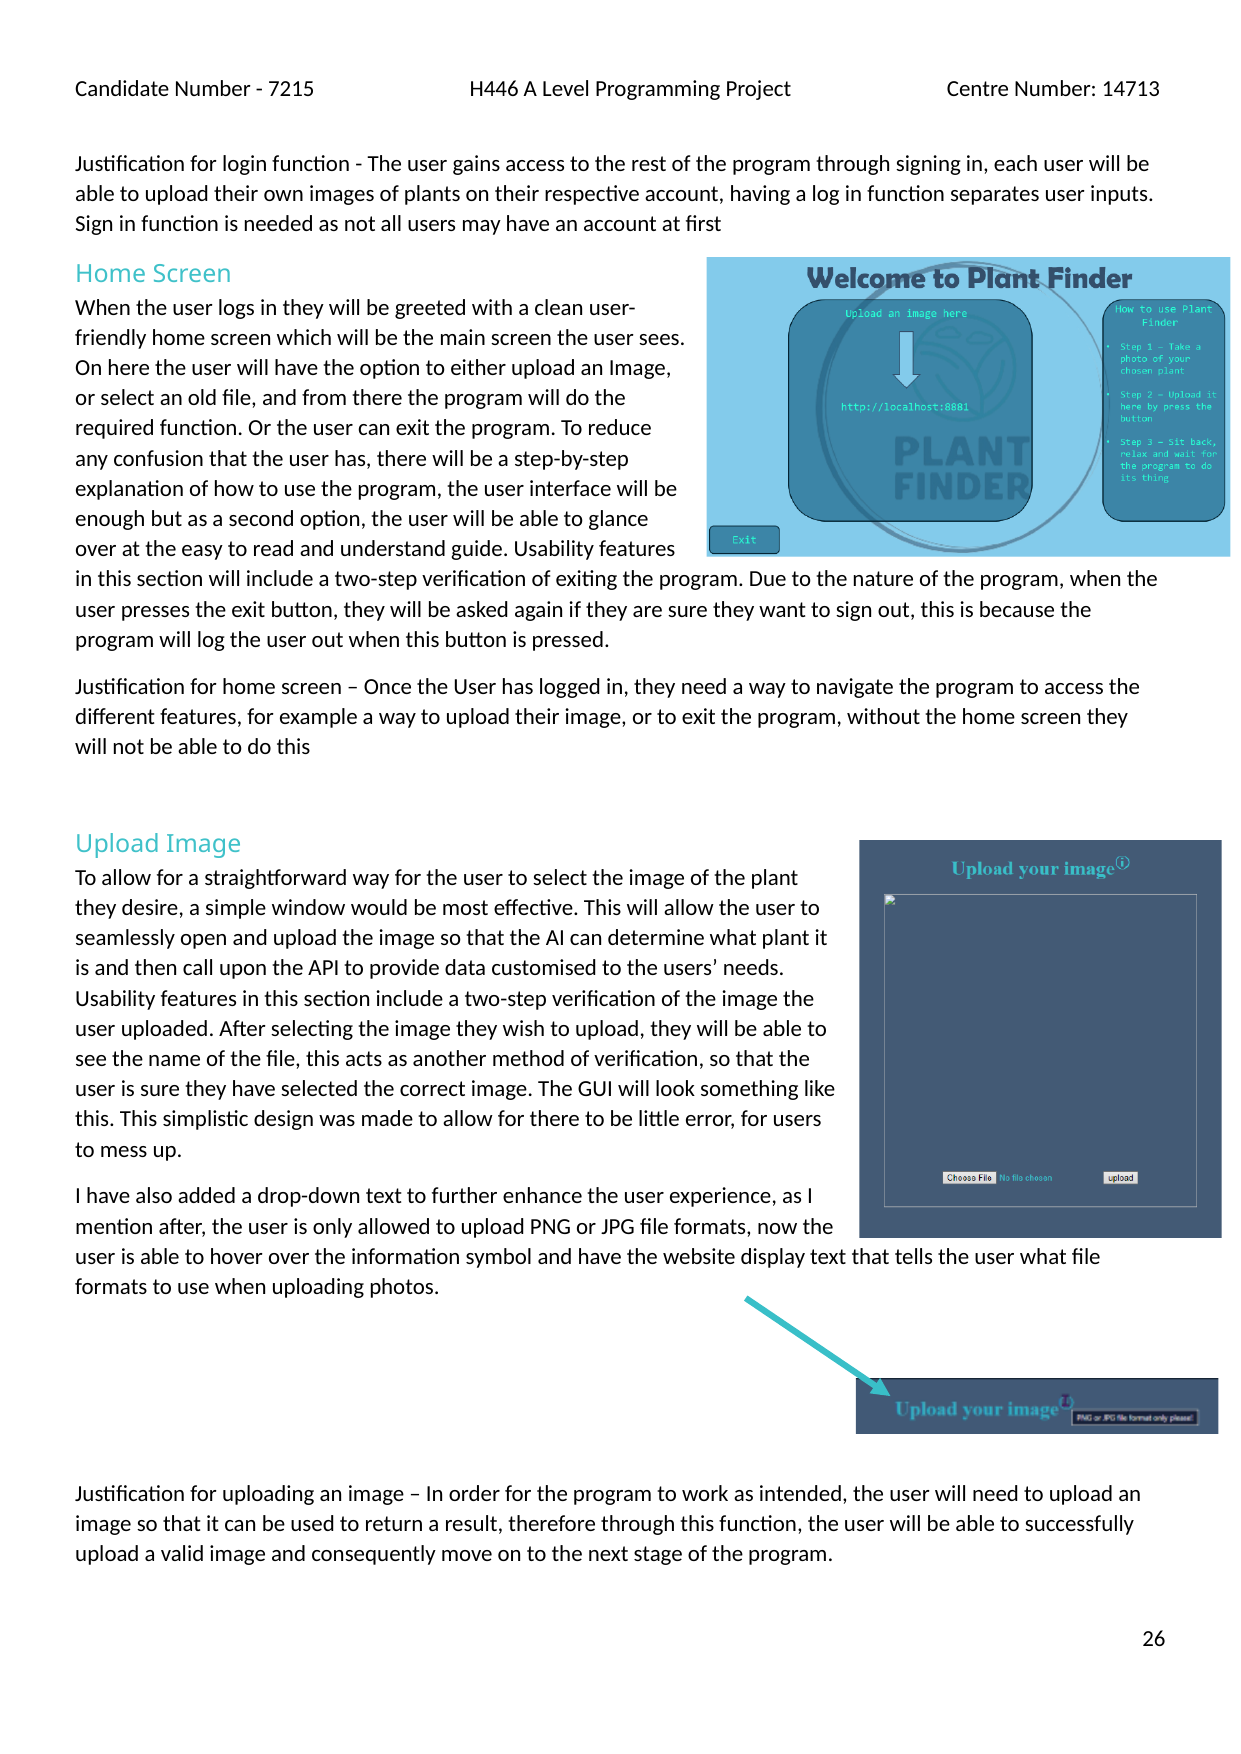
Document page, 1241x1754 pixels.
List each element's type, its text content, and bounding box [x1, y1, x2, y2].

subtitle Upload Image [75, 826, 1165, 860]
text Justification for login function - The user gains access to the rest of the program through signing in, each user will be able to upload their own images of plants on their respective account, having a log in function separates user inputs. Sign in function is needed as not all users may have an account at first [75, 149, 1165, 237]
text To allow for a straightforward way for the user to select the image of the plant they desire, a simple window would be most effective. This will allow the user to seamlessly open and upload the image so that the AI can determine what plant it is and then call upon the API to provide data customised to the users’ needs. Usability features in this section include a two-step verification of the image the user uploaded. After selecting the image they wish to upload, they will be able to see the name of the file, this acts as another method of verification, so that the user is sure they have selected the correct image. The GUI will look something like this. This simplistic design was made to allow for there to be little error, for users to mess up. [75, 863, 859, 1163]
text I have also added a drop-down text to further enhance the user experience, as I mention after, the user is only allowed to upload PNG or JPG file formats, now the user is able to hover over the information symbol and have the website display text that tells the user what file formats to use when uploading photos. [75, 1182, 1165, 1300]
picture [859, 840, 1222, 1238]
text When the user logs in they will be greeted with a clean user-friendly home screen which will be the main screen the user sees. On here the user will have the option to either upload an Image, or select an old file, and from there the program will do the required function. Or the user can exit the program. To reduce any confusion that the user has, there will be a step-by-step explanation of how to use the program, the user interface will be enough but as a second option, the user will be able to glance over at the easy to read and understand guide. Usability features in this section will include a two-step verification of exiting the program. Due to the nature of the program, when the user presses the exit button, they will be asked again if they are sure they want to sign out, this is because the program will log the user out when this button is pressed. [75, 293, 1165, 653]
subtitle Home Screen [75, 256, 1165, 290]
picture [855, 1378, 1219, 1434]
picture [706, 257, 1231, 557]
text Justification for uploading an image – In order for the program to work as intended, the user will need to upload an image so that it can be used to return a result, therefore through this function, the user will be able to successfully upload a valid image and consequently move on to the next stage of the program. [75, 1479, 1165, 1567]
text Justification for home screen – Once the User has logged in, they need a way to navigate the program to access the different features, for example a way to upload their image, or to exit the program, without the home screen they will not be able to do this [75, 672, 1165, 760]
